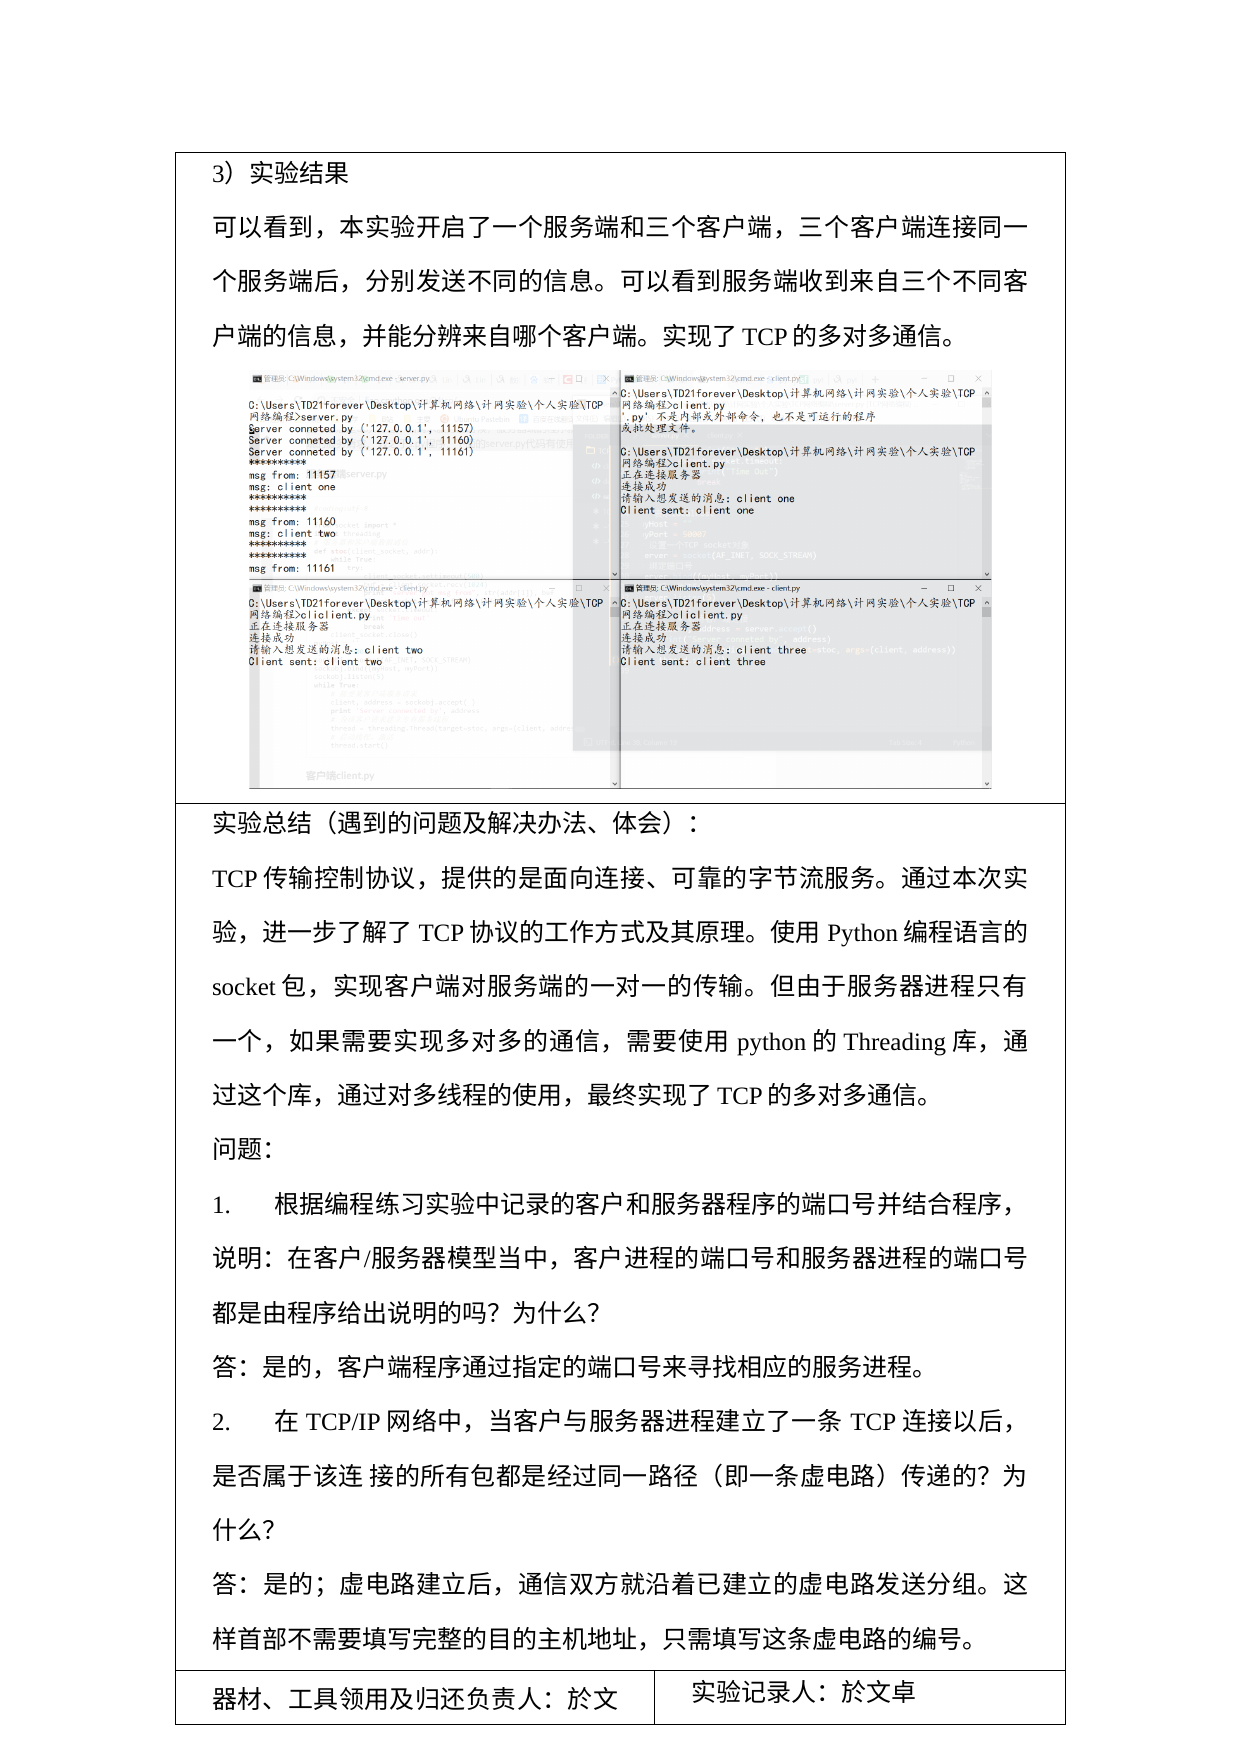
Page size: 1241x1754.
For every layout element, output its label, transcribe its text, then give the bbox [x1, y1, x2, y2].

picture [249, 370, 992, 789]
table_cell 器材、工具领用及归还负责人：於文卓 [176, 1671, 654, 1724]
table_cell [176, 153, 1065, 803]
table_cell 实验总结（遇到的问题及解决办法、体会）： TCP传输控制协议，提供的是面向连接、可靠的字节流服务。通过本次实验，进一步了解了TCP协议的工作方式及其原理。使用Python编程语言的socket包，实现客户端对服务端的一对一的传输。但由于服务器进程只有一个，如果需要实现多对多的通信，需要使用python的Threading库，通过这个库，通过对多线程的使用，最终实现了TCP的多对多通信。 问题： 1. 根据编程练习实验中记录的客户和服务器程序的端口号并结合程序，说明：在客户/服务器模型当中，客户进程的端口号和服务器进程的端口号都是由程序给出说明的吗？为什么？ 答：是的，客户端程序通过指定的端口号来寻找相应的服务进程。 2. 在 TCP/IP 网络中，当客户与服务器进程建立了一条 TCP 连接以后，是否属于该连 接的所有包都是经过同一路径（即一条虚电路）传递的？为什么？ 答：是的；虚电路建立后，通信双方就沿着已建立的虚电路发送分组。这样首部不需要填写完整的目的主机地址，只需填写这条虚电路的编号。 [176, 804, 1065, 1670]
table_cell 实验记录人：於文卓 [655, 1671, 1065, 1724]
